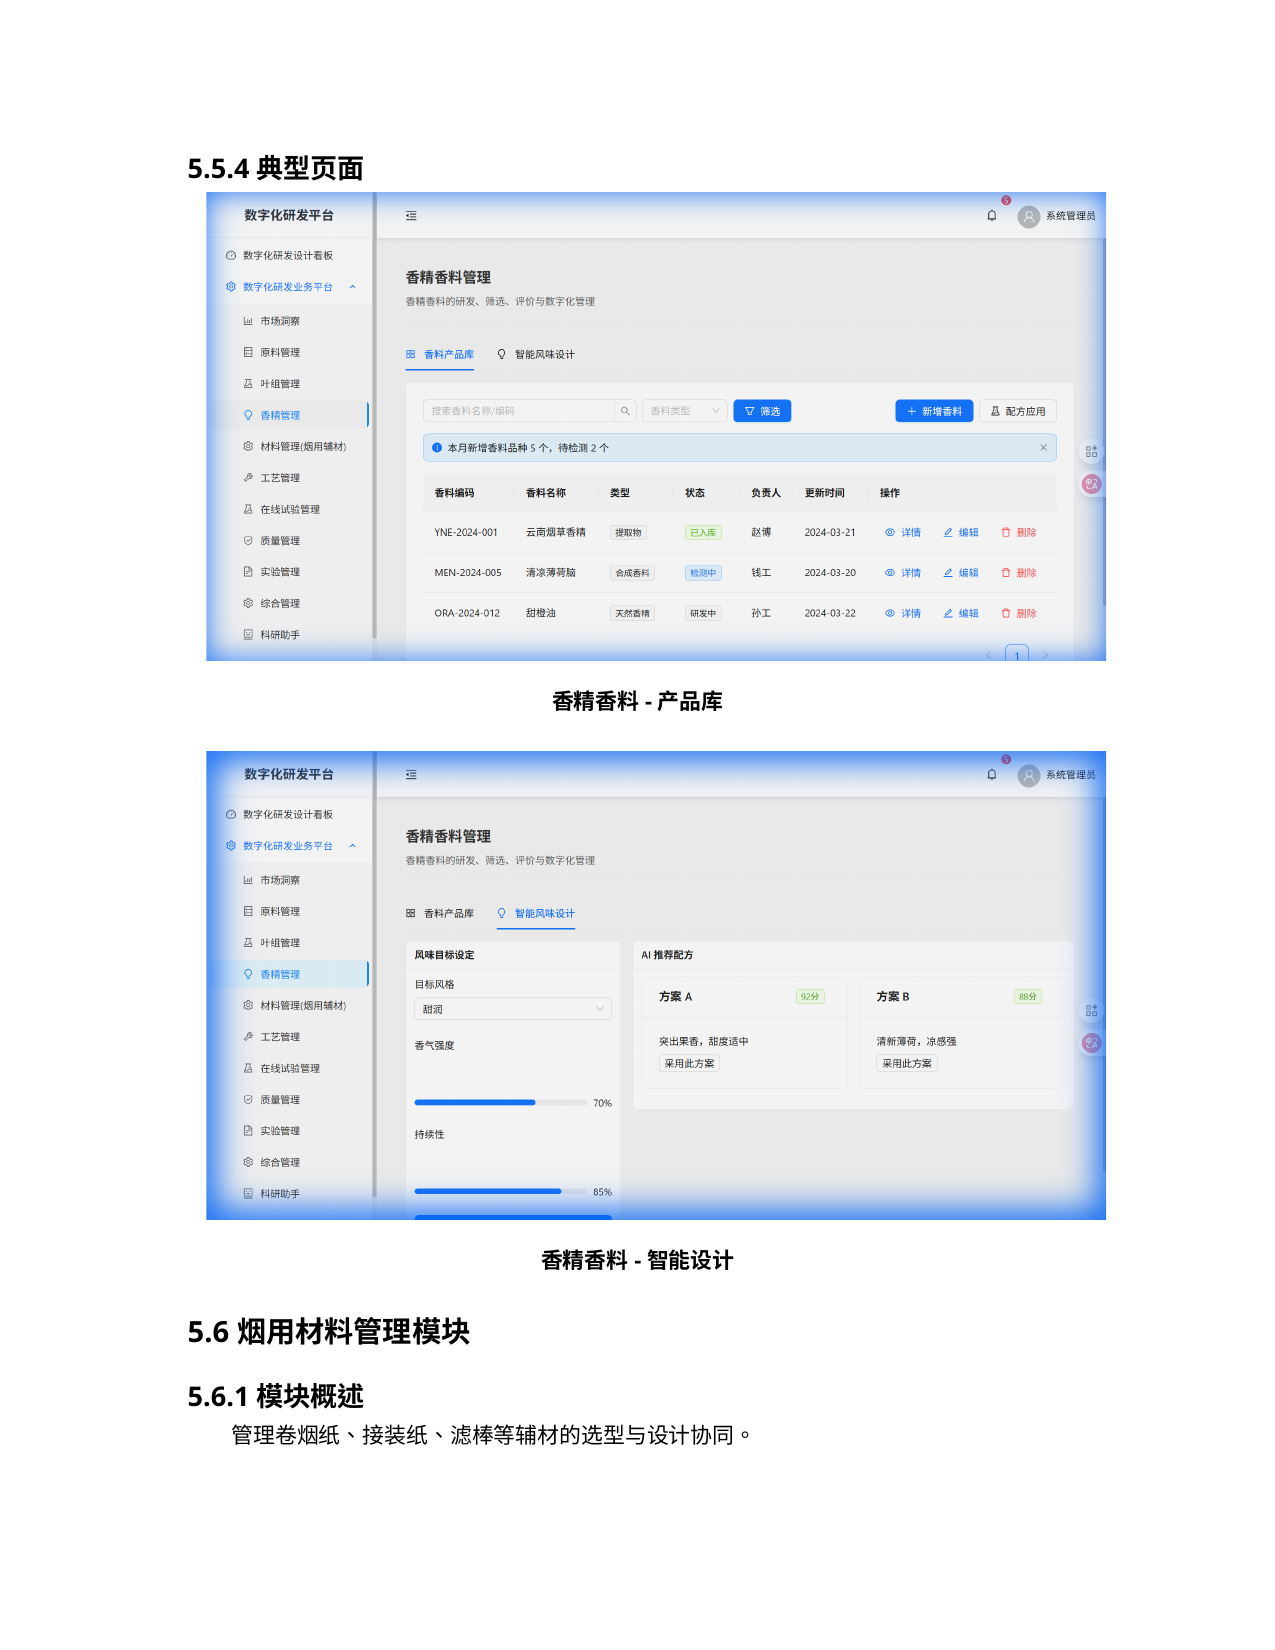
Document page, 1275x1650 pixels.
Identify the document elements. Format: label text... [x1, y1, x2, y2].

text 香精香料 - 智能设计 [187, 1245, 1087, 1275]
subtitle 5.6 烟用材料管理模块 [187, 1311, 1087, 1351]
subtitle 5.5.4 典型页面 [187, 150, 1087, 187]
picture [206, 192, 1107, 661]
subtitle 5.6.1 模块概述 [187, 1377, 1087, 1414]
text 管理卷烟纸、接装纸、滤棒等辅材的选型与设计协同。 [187, 1420, 1087, 1449]
picture [206, 751, 1107, 1220]
text 香精香料 - 产品库 [187, 686, 1087, 716]
